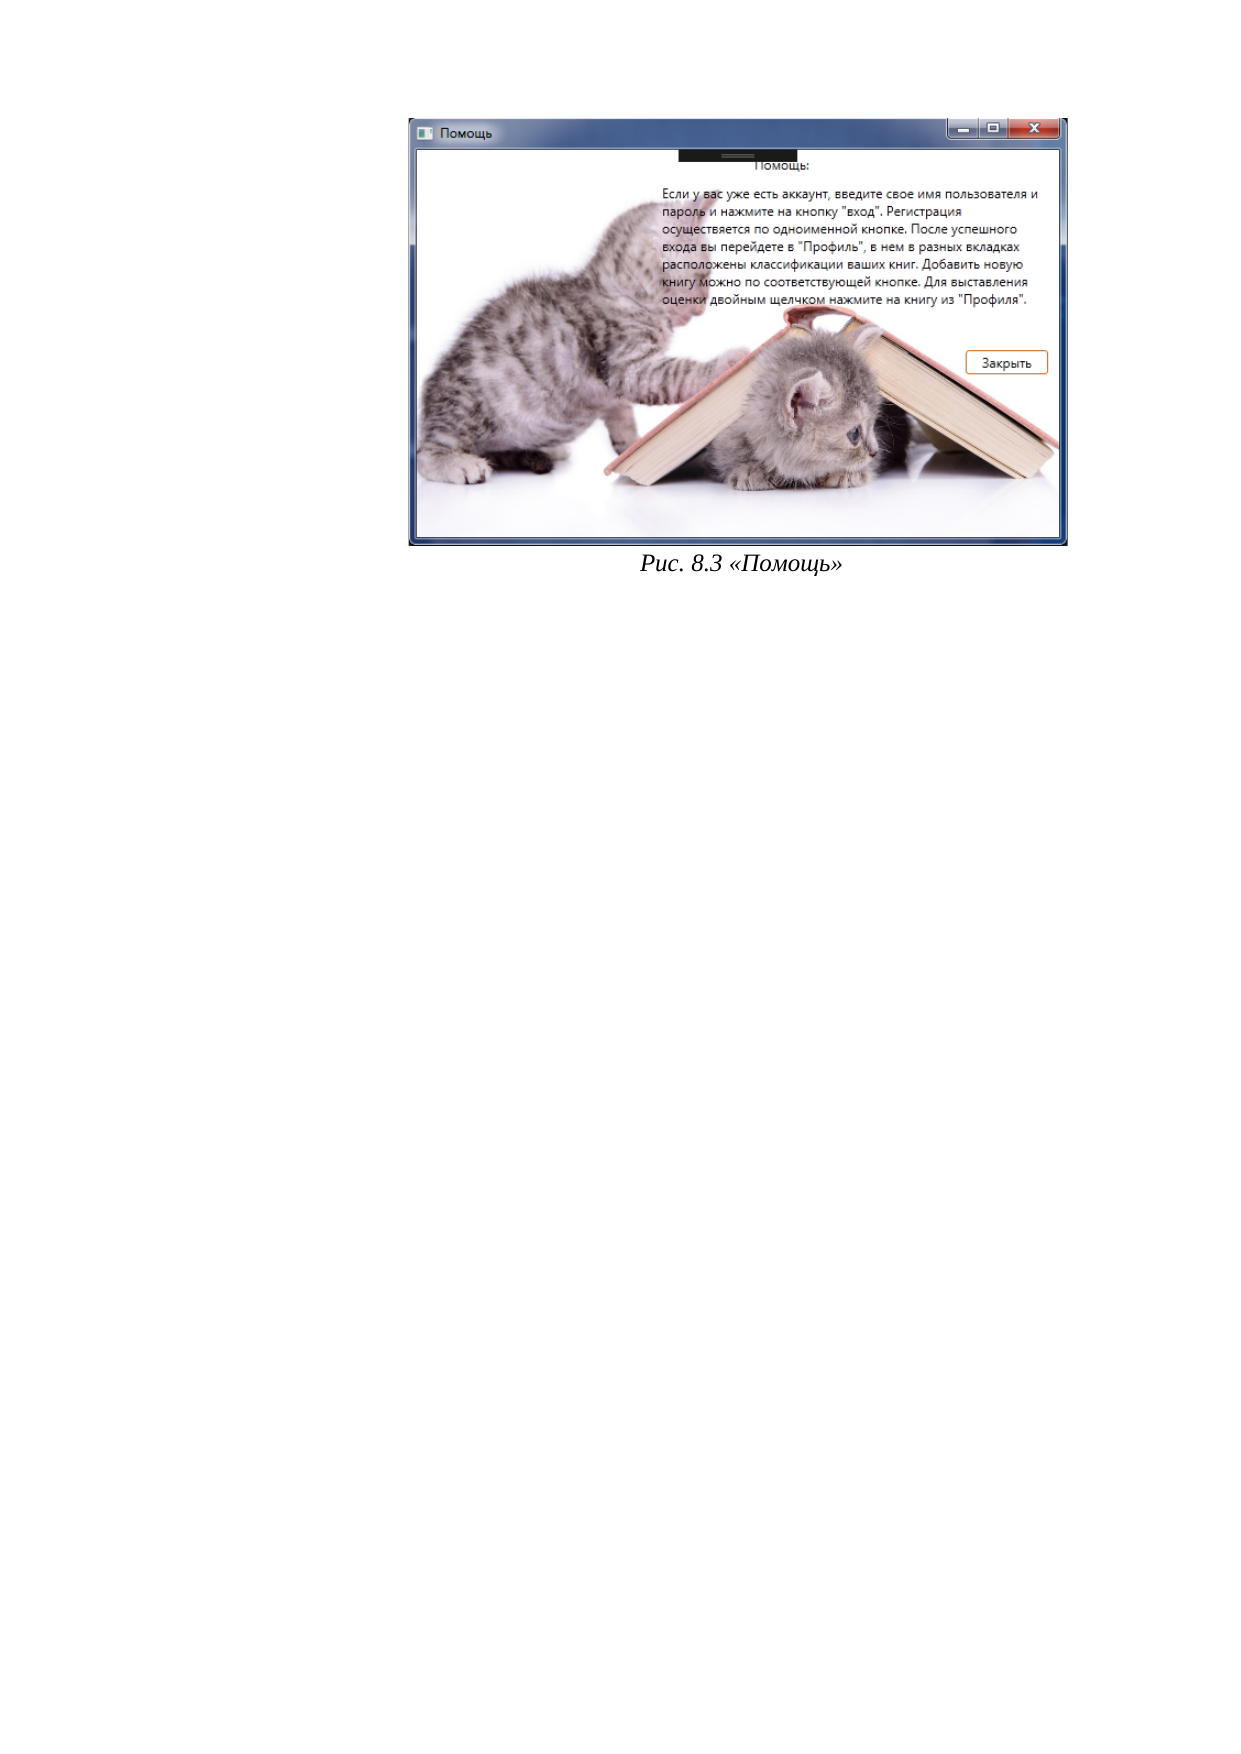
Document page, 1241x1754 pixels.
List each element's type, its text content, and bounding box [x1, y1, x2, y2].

list Рис. 8.3 «Помощь» [546, 548, 1152, 577]
picture [408, 118, 1068, 546]
